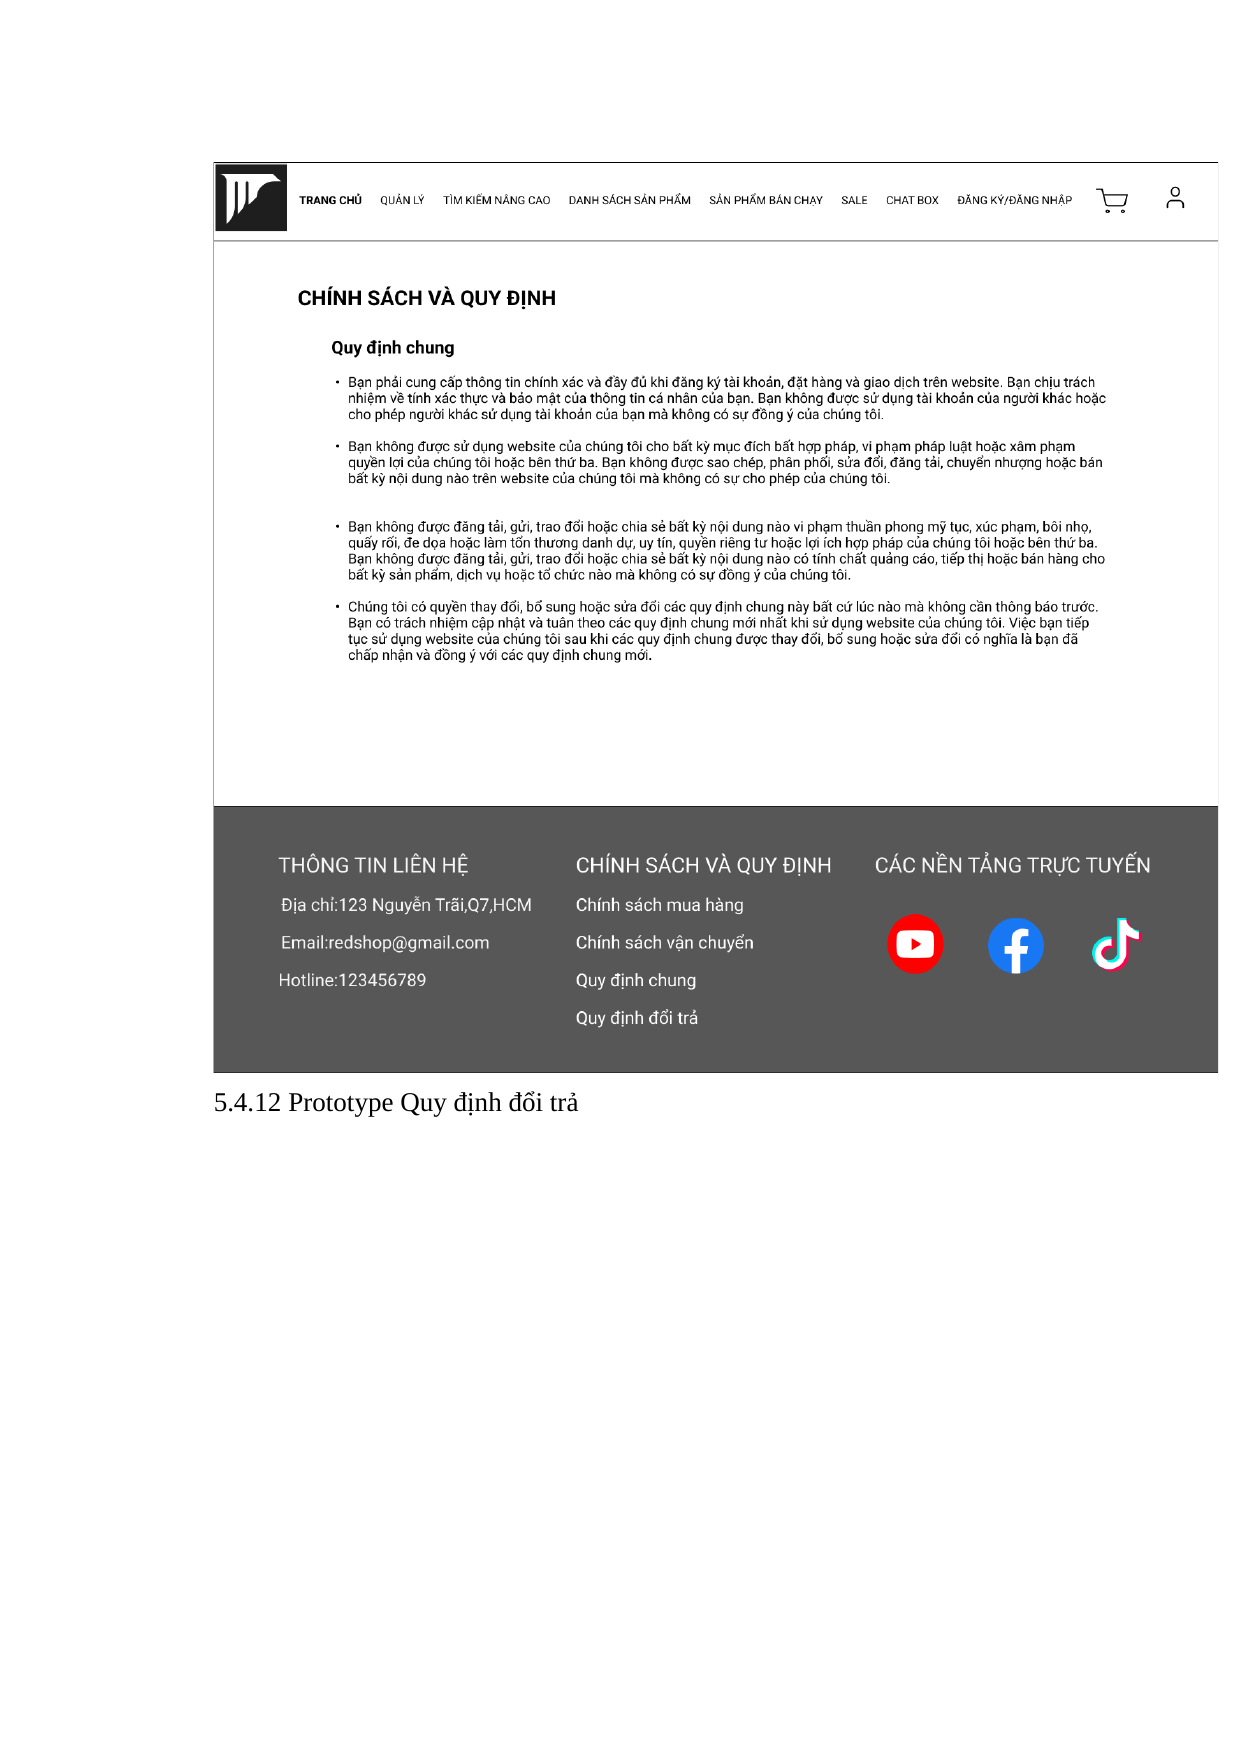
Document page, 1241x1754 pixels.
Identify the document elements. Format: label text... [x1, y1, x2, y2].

picture [213, 162, 1219, 1073]
text 5.4.12 Prototype Quy định đổi trả [129, 1086, 1134, 1117]
